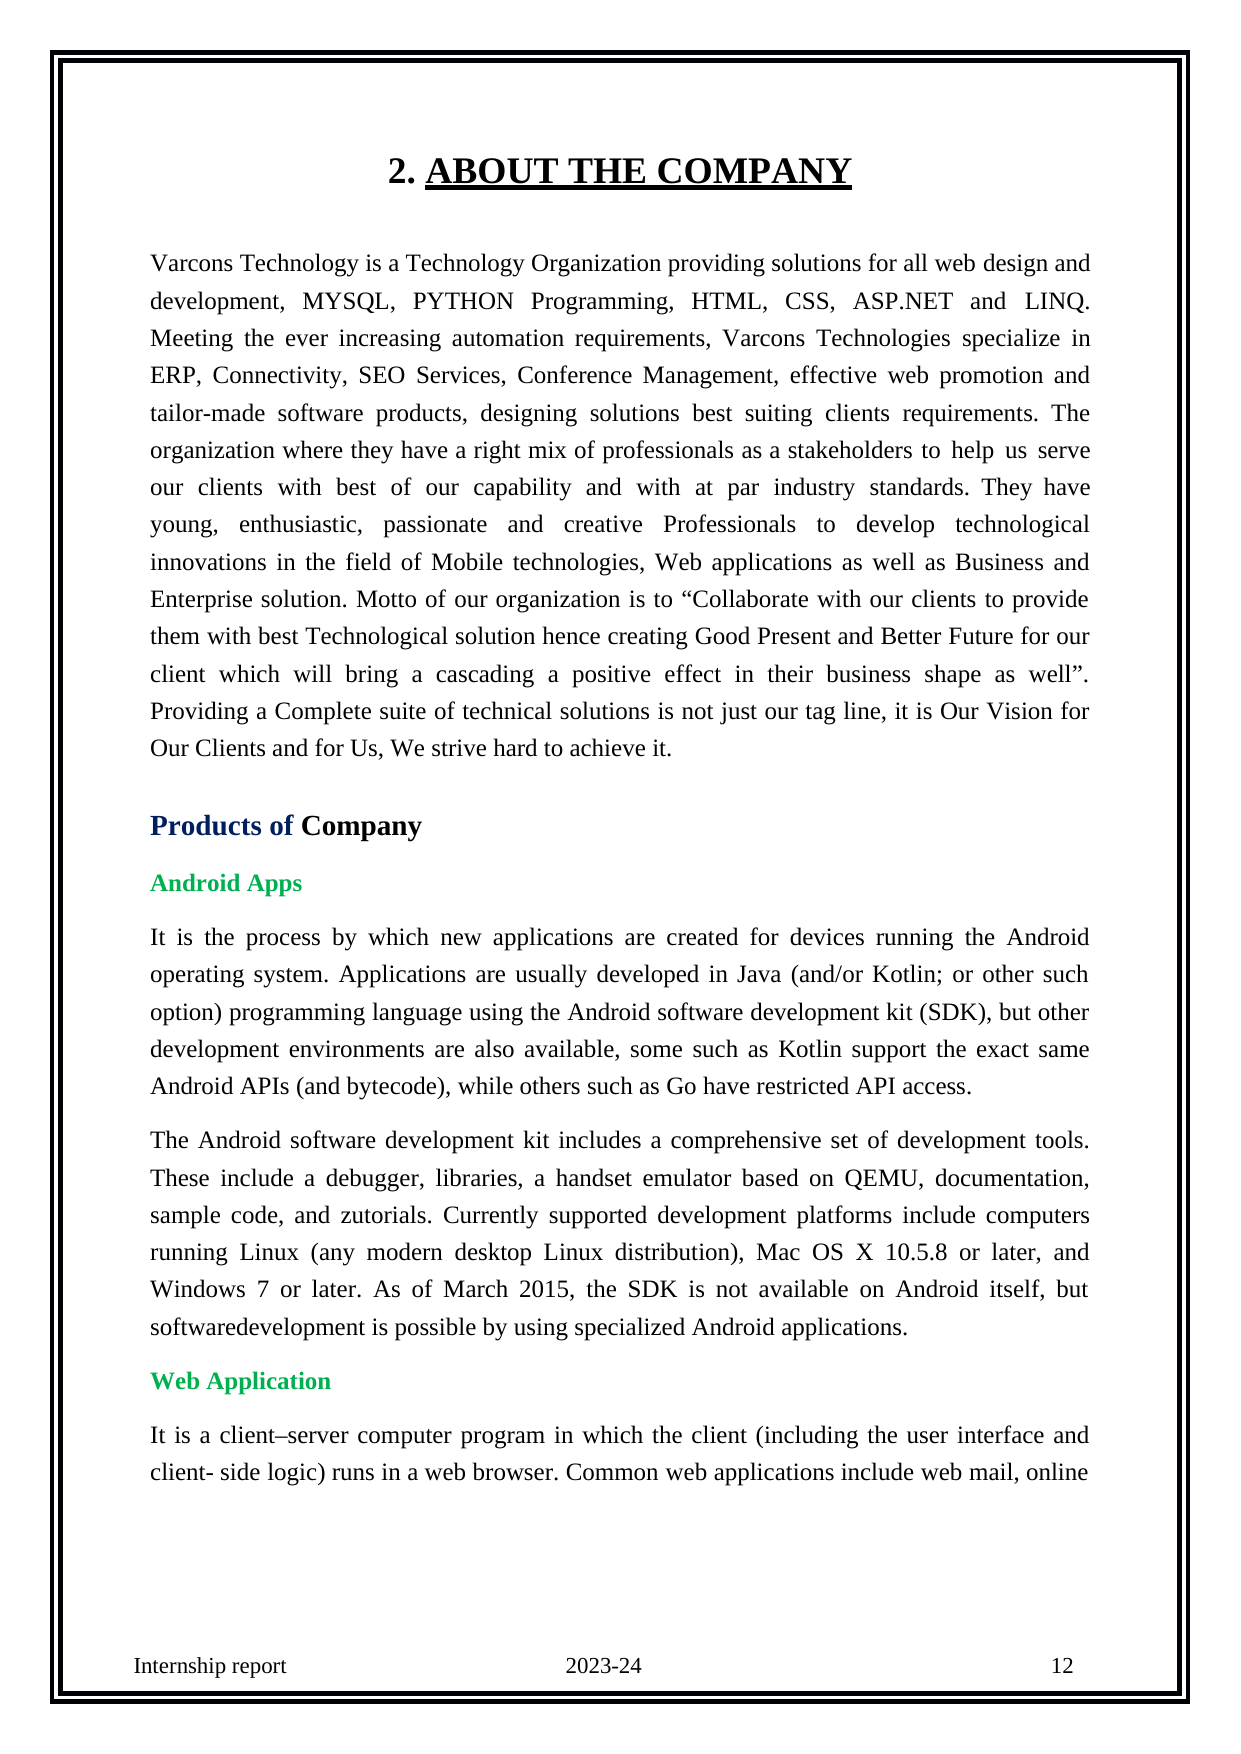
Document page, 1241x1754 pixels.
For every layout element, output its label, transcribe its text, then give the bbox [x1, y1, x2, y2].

text The Android software development kit includes a comprehensive set of development tools. These include a debugger, libraries, a handset emulator based on QEMU, documentation, sample code, and zutorials. Currently supported development platforms include computers running Linux (any modern desktop Linux distribution), Mac OS X 10.5.8 or later, and Windows 7 or later. As of March 2015, the SDK is not available on Android itself, but softwaredevelopment is possible by using specialized Android applications. [150, 1125, 1091, 1341]
text Varcons Technology is a Technology Organization providing solutions for all web design and development, MYSQL, PYTHON Programming, HTML, CSS, ASP.NET and LINQ. Meeting the ever increasing automation requirements, Varcons Technologies specialize in ERP, Connectivity, SEO Services, Conference Management, effective web promotion and tailor-made software products, designing solutions best suiting clients requirements. The organization where they have a right mix of professionals as a stakeholders to help us serve our clients with best of our capability and with at par industry standards. They have young, enthusiastic, passionate and creative Professionals to develop technological innovations in the field of Mobile technologies, Web applications as well as Business and Enterprise solution. Motto of our organization is to “Collaborate with our clients to provide them with best Technological solution hence creating Good Present and Better Future for our client which will bring a cascading a positive effect in their business shape as well”. Providing a Complete suite of technical solutions is not just our tag line, it is Our Vision for Our Clients and for Us, We strive hard to achieve it. [150, 248, 1091, 762]
text Android Apps [150, 868, 1113, 897]
text It is a client–server computer program in which the client (including the user interface and client- side logic) runs in a web browser. Common web applications include web mail, online [150, 1420, 1090, 1486]
subtitle Products of Company [150, 808, 1113, 841]
text It is the process by which new applications are created for devices running the Android operating system. Applications are usually developed in Java (and/or Kotlin; or other such option) programming language using the Android software development kit (SDK), but other development environments are also available, some such as Kotlin support the exact same Android APIs (and bytecode), while others such as Go have restricted API access. [150, 922, 1090, 1100]
list ABOUT THE COMPANY [388, 148, 1113, 191]
text Web Application [150, 1366, 1113, 1395]
